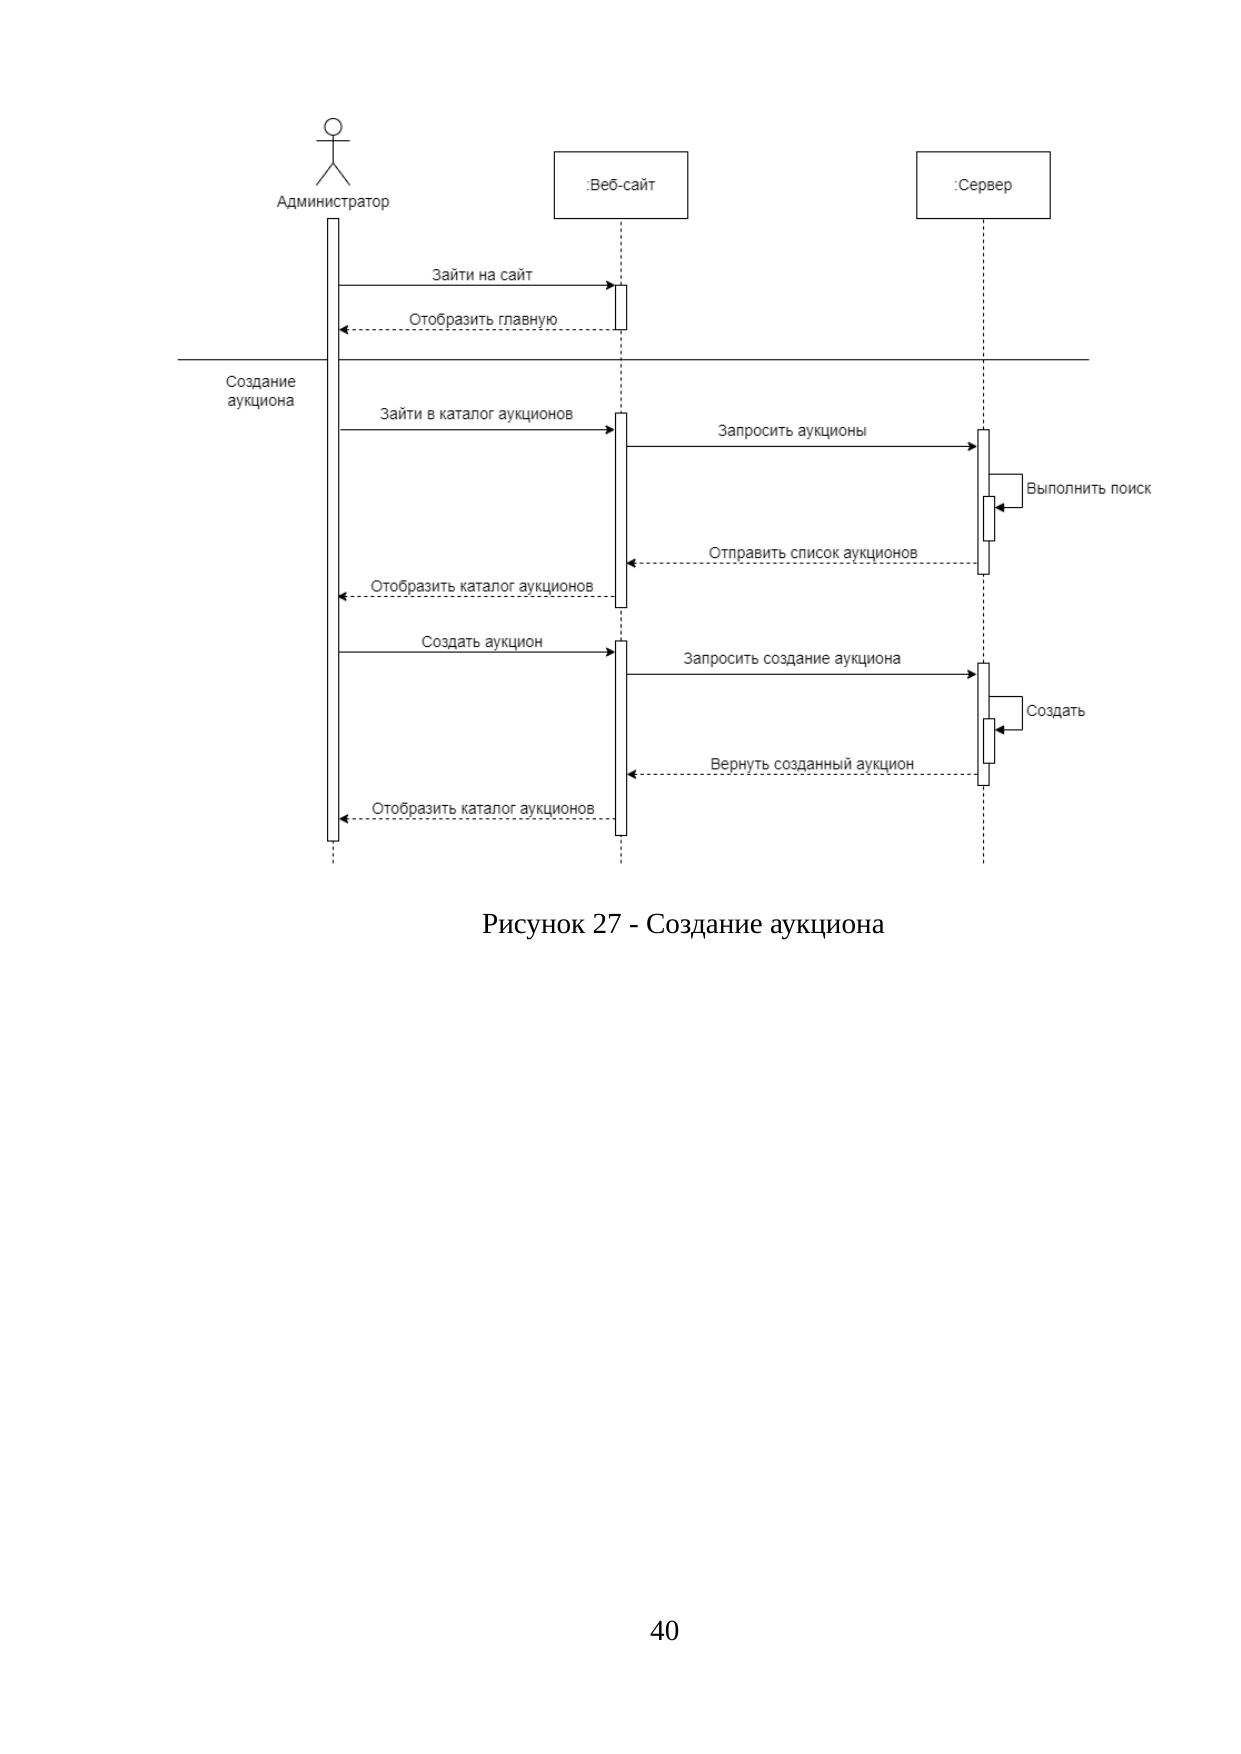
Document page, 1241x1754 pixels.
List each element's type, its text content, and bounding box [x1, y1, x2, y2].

text Создание аукциона [215, 907, 1152, 940]
picture [177, 118, 1152, 865]
